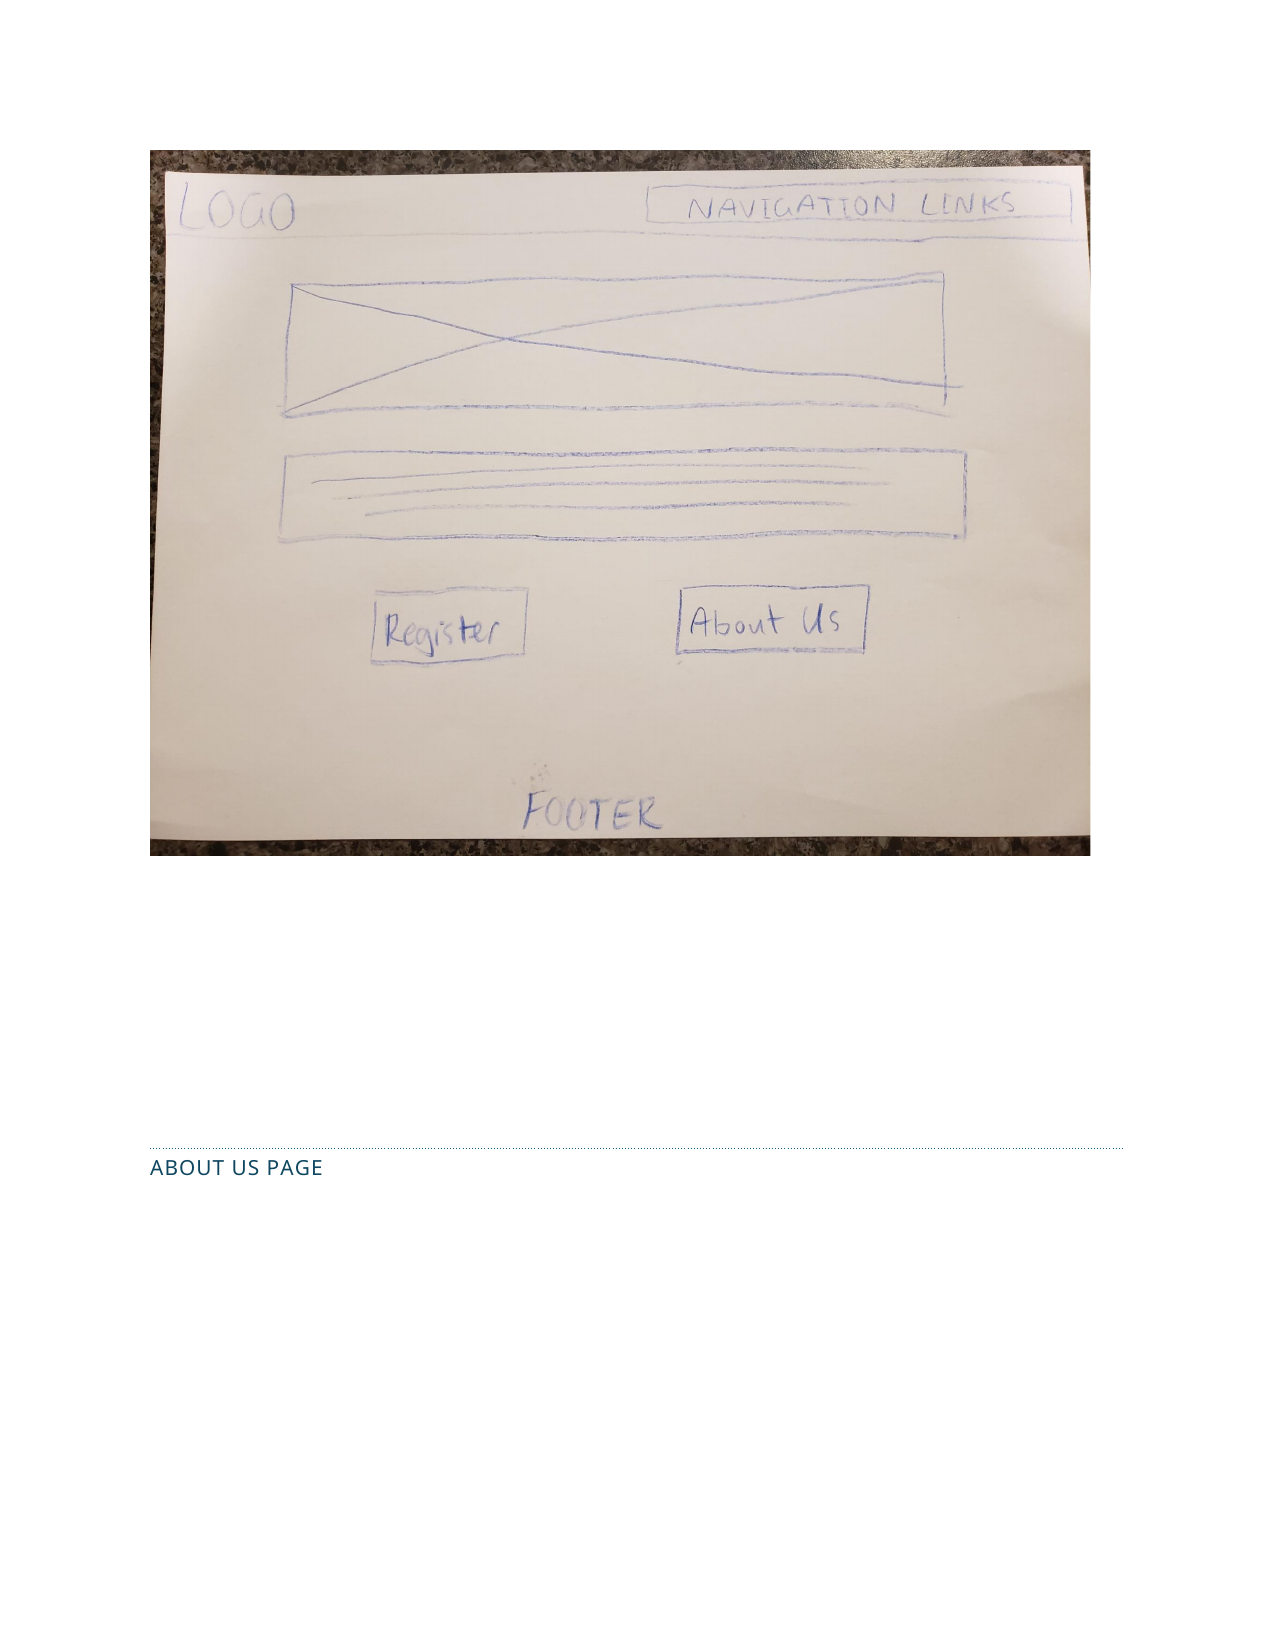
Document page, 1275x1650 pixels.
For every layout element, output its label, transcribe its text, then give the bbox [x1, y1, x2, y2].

picture [150, 150, 1091, 856]
subtitle About Us Page [150, 1148, 1125, 1182]
